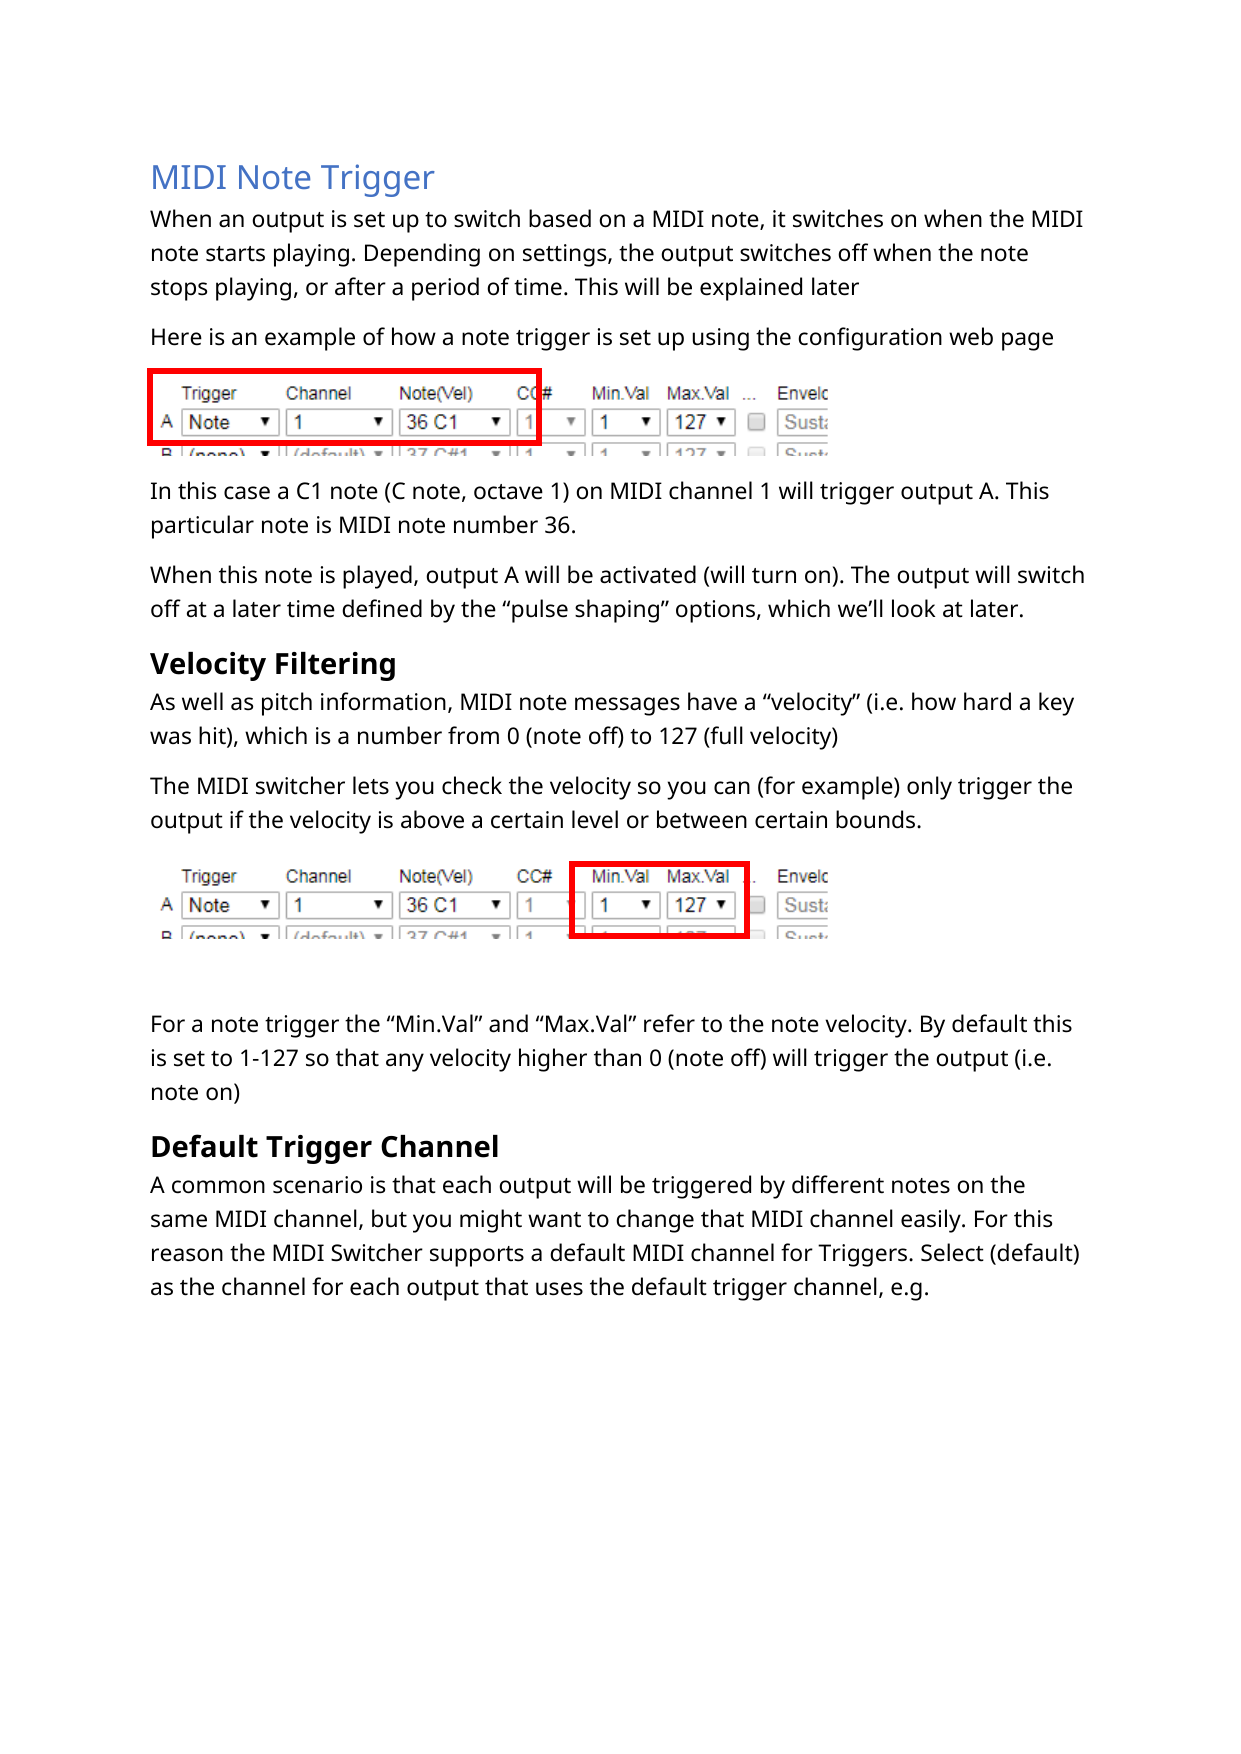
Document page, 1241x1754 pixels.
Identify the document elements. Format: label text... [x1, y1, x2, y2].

text Here is an example of how a note trigger is set up using the configuration web page [150, 321, 1090, 352]
text When this note is played, output A will be activated (will turn on). The output will switch off at a later time defined by the “pulse shaping” options, which we’ll look at later. [150, 559, 1090, 624]
subtitle MIDI Note Trigger [150, 154, 1090, 199]
picture [150, 854, 828, 939]
picture [575, 867, 744, 933]
text As well as pitch information, MIDI note messages have a “velocity” (i.e. how hard a key was hit), which is a number from 0 (note off) to 127 (full velocity) [150, 686, 1090, 751]
subtitle Default Trigger Channel [150, 1126, 1090, 1166]
picture [150, 371, 828, 456]
picture [153, 374, 536, 440]
subtitle Velocity Filtering [150, 643, 1090, 683]
text The MIDI switcher lets you check the velocity so you can (for example) only trigger the output if the velocity is above a certain level or between certain bounds. [150, 770, 1090, 835]
text A common scenario is that each output will be triggered by different notes on the same MIDI channel, but you might want to change that MIDI channel easily. For this reason the MIDI Switcher supports a default MIDI channel for Triggers. Select (default) as the channel for each output that uses the default trigger channel, e.g. [150, 1169, 1090, 1302]
text For a note trigger the “Min.Val” and “Max.Val” refer to the note velocity. By default this is set to 1-127 so that any velocity higher than 0 (note off) will trigger the output (i.e. note on) [150, 1008, 1090, 1107]
text When an output is set up to switch based on a MIDI note, it switches on when the MIDI note starts playing. Depending on settings, the output switches off when the note stops playing, or after a period of time. This will be explained later [150, 203, 1090, 302]
text In this case a C1 note (C note, octave 1) on MIDI channel 1 will trigger output A. This particular note is MIDI note number 36. [150, 475, 1090, 540]
